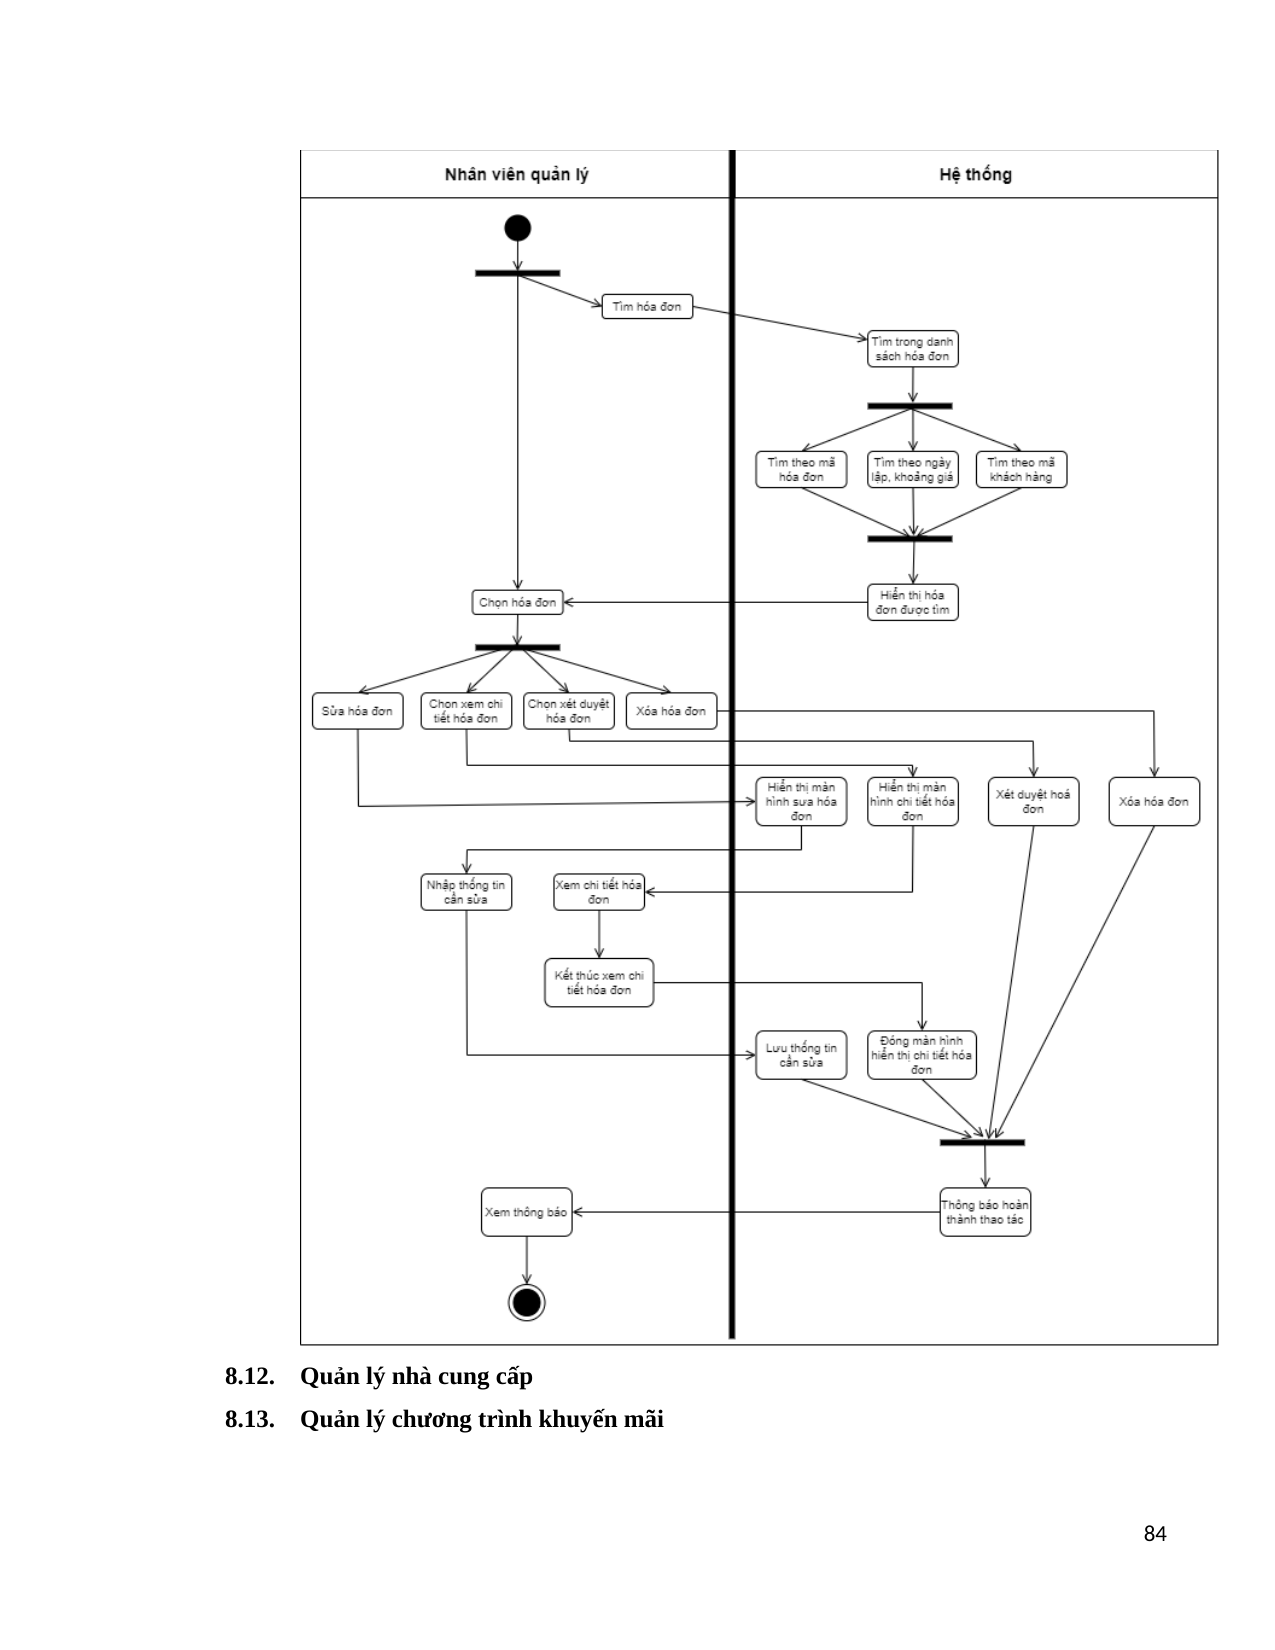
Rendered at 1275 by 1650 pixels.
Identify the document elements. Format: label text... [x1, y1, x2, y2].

list Quản lý chương trình khuyến mãi [225, 1404, 1167, 1433]
picture [300, 150, 1221, 1348]
list Quản lý nhà cung cấp [225, 1361, 1167, 1390]
